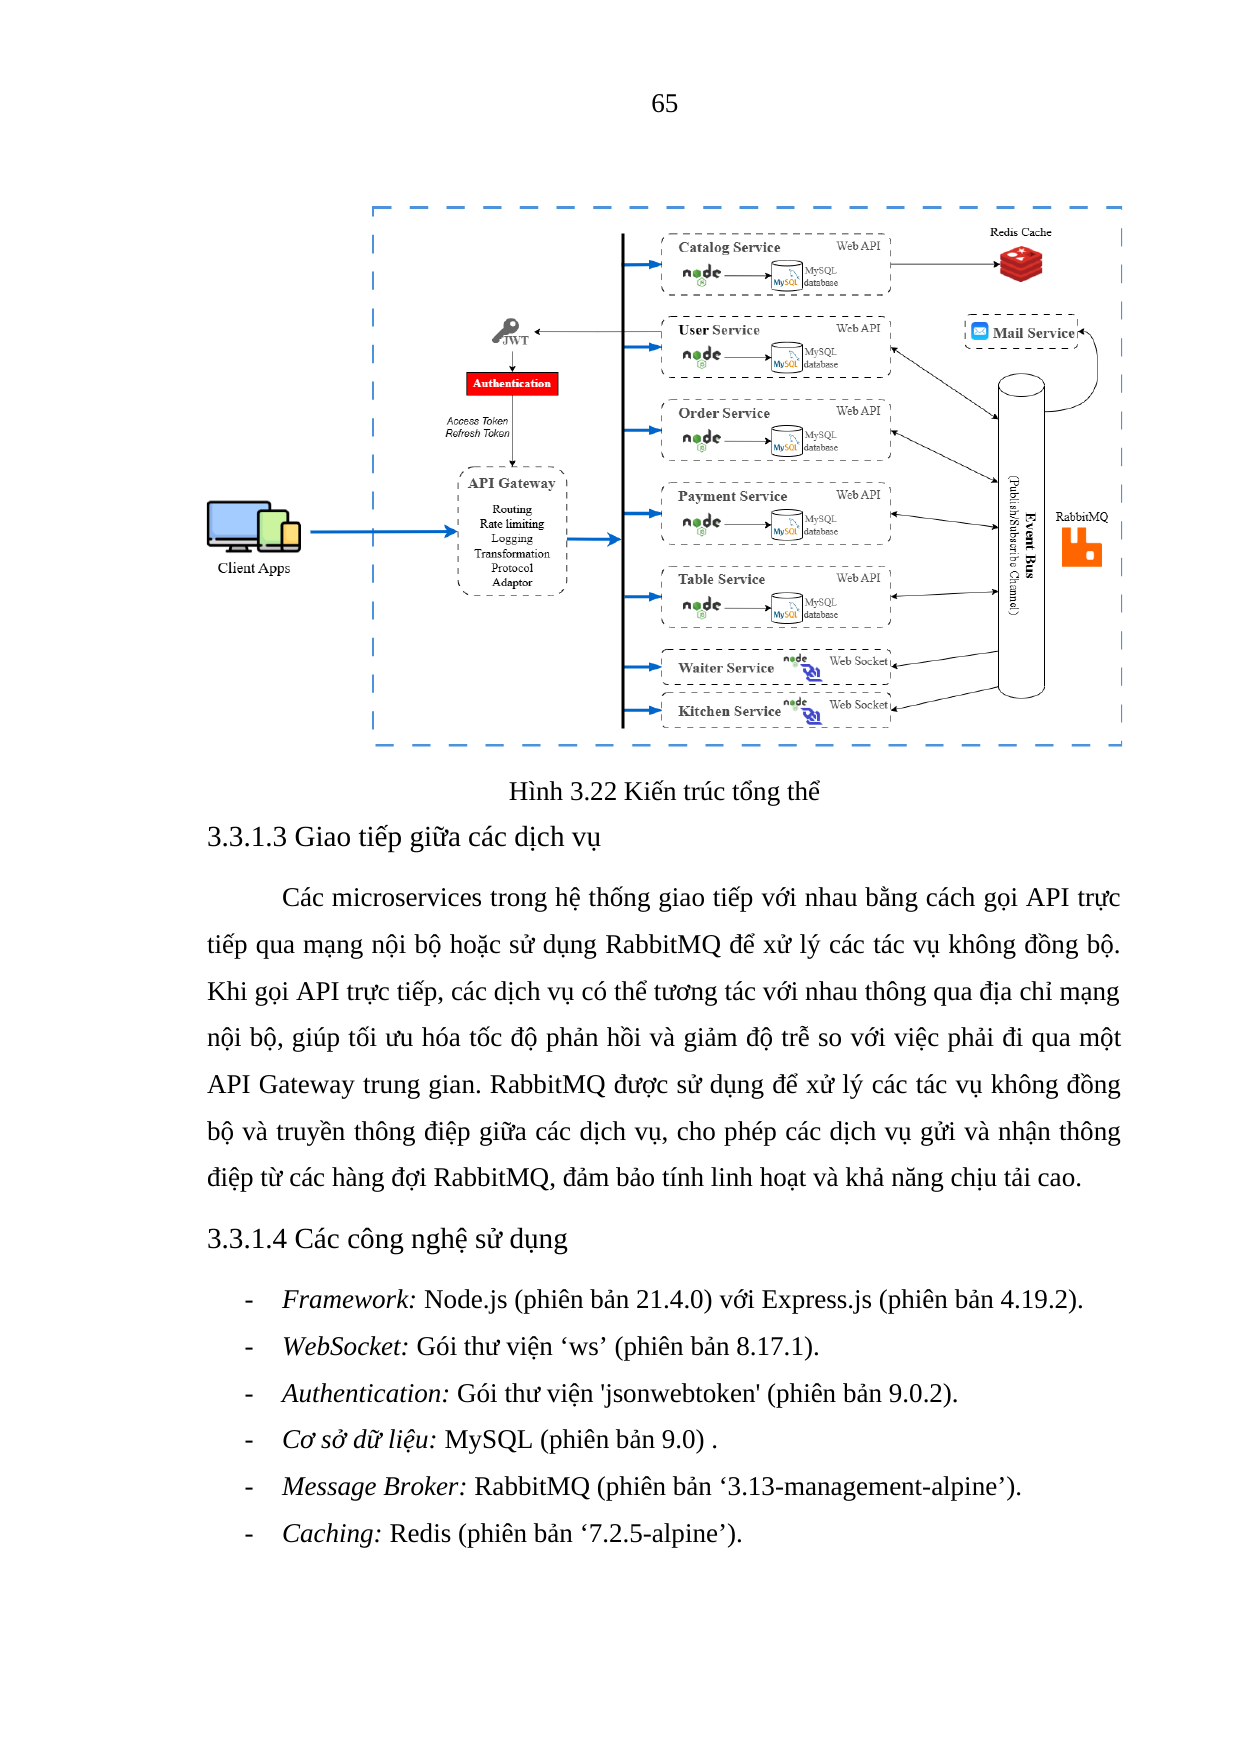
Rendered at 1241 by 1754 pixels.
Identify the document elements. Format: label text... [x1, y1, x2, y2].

list Framework: Node.js (phiên bản 21.4.0) với Express.js (phiên bản 4.19.2). [244, 1283, 1122, 1315]
list Caching: Redis (phiên bản ‘7.2.5-alpine’). [244, 1517, 1122, 1548]
list Cơ sở dữ liệu: MySQL (phiên bản 9.0) . [244, 1423, 1122, 1455]
list Message Broker: RabbitMQ (phiên bản ‘3.13-management-alpine’). [244, 1470, 1122, 1501]
list Authentication: Gói thư viện 'jsonwebtoken' (phiên bản 9.0.2). [244, 1377, 1122, 1408]
subtitle Các công nghệ sử dụng [207, 1221, 1122, 1254]
picture [206, 206, 1123, 747]
text Các microservices trong hệ thống giao tiếp với nhau bằng cách gọi API trực tiếp qua mạng nội bộ hoặc sử dụng RabbitMQ để xử lý các tác vụ không đồng bộ. Khi gọi API trực tiếp, các dịch vụ có thể tương tác với nhau thông qua địa chỉ mạng nội bộ, giúp tối ưu hóa tốc độ phản hồi và giảm độ trễ so với việc phải đi qua một API Gateway trung gian. RabbitMQ được sử dụng để xử lý các tác vụ không đồng bộ và truyền thông điệp giữa các dịch vụ, cho phép các dịch vụ gửi và nhận thông điệp từ các hàng đợi RabbitMQ, đảm bảo tính linh hoạt và khả năng chịu tải cao. [207, 882, 1122, 1193]
list WebSocket: Gói thư viện ‘ws’ (phiên bản 8.17.1). [244, 1330, 1122, 1361]
subtitle Giao tiếp giữa các dịch vụ [207, 819, 1122, 852]
